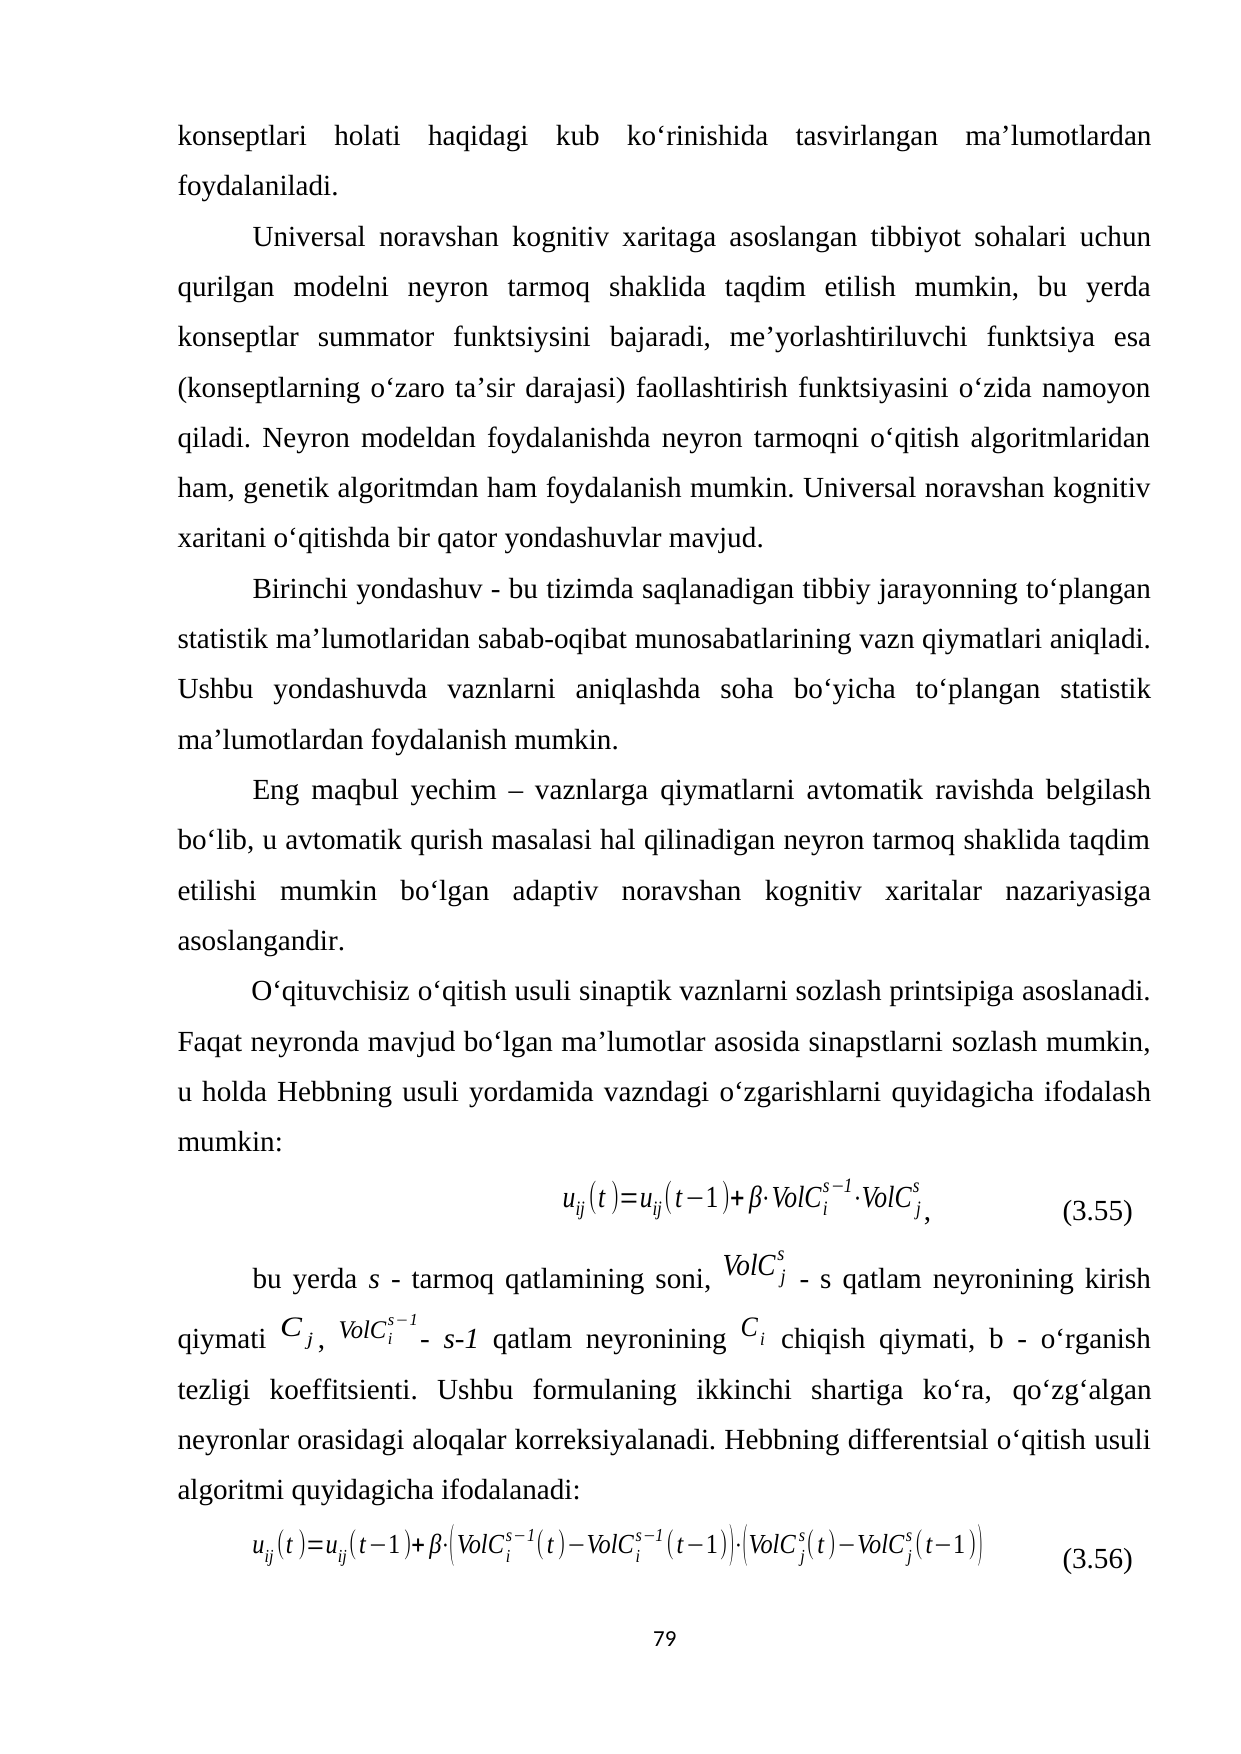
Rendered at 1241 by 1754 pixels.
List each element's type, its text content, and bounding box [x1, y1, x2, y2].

text bu yerda s - tarmoq qatlamining soni, - s qatlam neyronining kirish qiymati , - s-1 qatlam neyronining chiqish qiymati, b - o‘rganish tezligi koeffitsienti. Ushbu formulaning ikkinchi shartiga ko‘ra, qo‘zg‘algan neyronlar orasidagi aloqalar korreksiyalanadi. Hebbning differentsial o‘qitish usuli algoritmi quyidagicha ifodalanadi: [177, 1243, 1152, 1506]
text O‘qituvchisiz o‘qitish usuli sinaptik vaznlarni sozlash printsipiga asoslanadi. Faqat neyronda mavjud bo‘lgan ma’lumotlar asosida sinapstlarni sozlash mumkin, u holda Hebbning usuli yordamida vazndagi o‘zgarishlarni quyidagicha ifodalash mumkin: [177, 973, 1152, 1158]
text , (3.55) [177, 1175, 1152, 1226]
text Eng maqbul yechim – vaznlarga qiymatlarni avtomatik ravishda belgilash bo‘lib, u avtomatik qurish masalasi hal qilinadigan neyron tarmoq shaklida taqdim etilishi mumkin bo‘lgan adaptiv noravshan kognitiv xaritalar nazariyasiga asoslangandir. [177, 772, 1152, 957]
text Birinchi yondashuv - bu tizimda saqlanadigan tibbiy jarayonning to‘plangan statistik maʼlumotlaridan sabab-oqibat munosabatlarining vazn qiymatlari aniqladi. Ushbu yondashuvda vaznlarni aniqlashda soha bo‘yicha to‘plangan statistik ma’lumotlardan foydalanish mumkin. [177, 571, 1152, 755]
text Universal noravshan kognitiv xaritaga asoslangan tibbiyot sohalari uchun qurilgan modelni neyron tarmoq shaklida taqdim etilish mumkin, bu yerda konseptlar summator funktsiysini bajaradi, me’yorlashtiriluvchi funktsiya esa (konseptlarning o‘zaro ta’sir darajasi) faollashtirish funktsiyasini o‘zida namoyon qiladi. Neyron modeldan foydalanishda neyron tarmoqni o‘qitish algoritmlaridan ham, genetik algoritmdan ham foydalanish mumkin. Universal noravshan kognitiv xaritani o‘qitishda bir qator yondashuvlar mavjud. [177, 219, 1152, 554]
text (3.56) [177, 1523, 1152, 1574]
